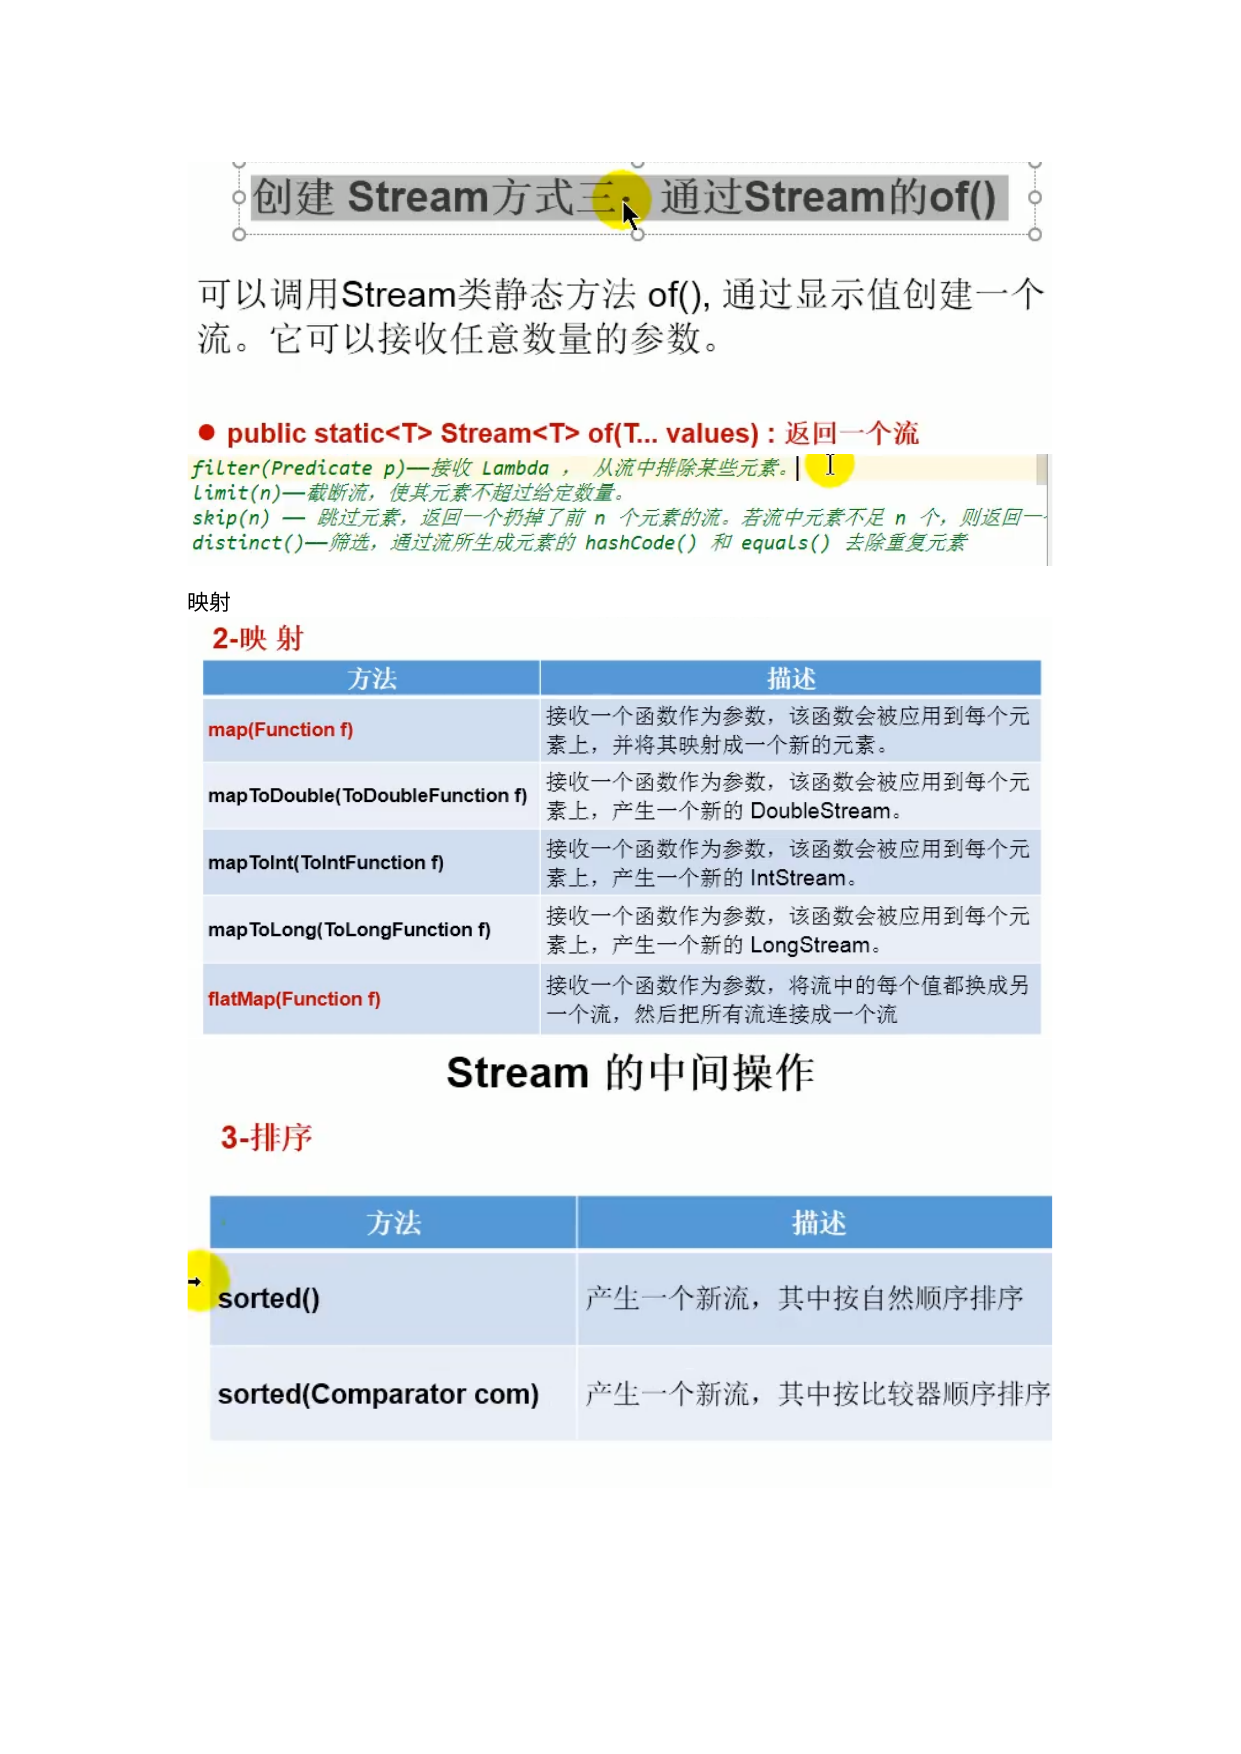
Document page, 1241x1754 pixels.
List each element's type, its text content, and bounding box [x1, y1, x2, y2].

list 映射 [187, 584, 1053, 617]
picture [187, 454, 1053, 566]
picture [187, 162, 1053, 449]
picture [187, 617, 1053, 1038]
picture [187, 1039, 1053, 1488]
